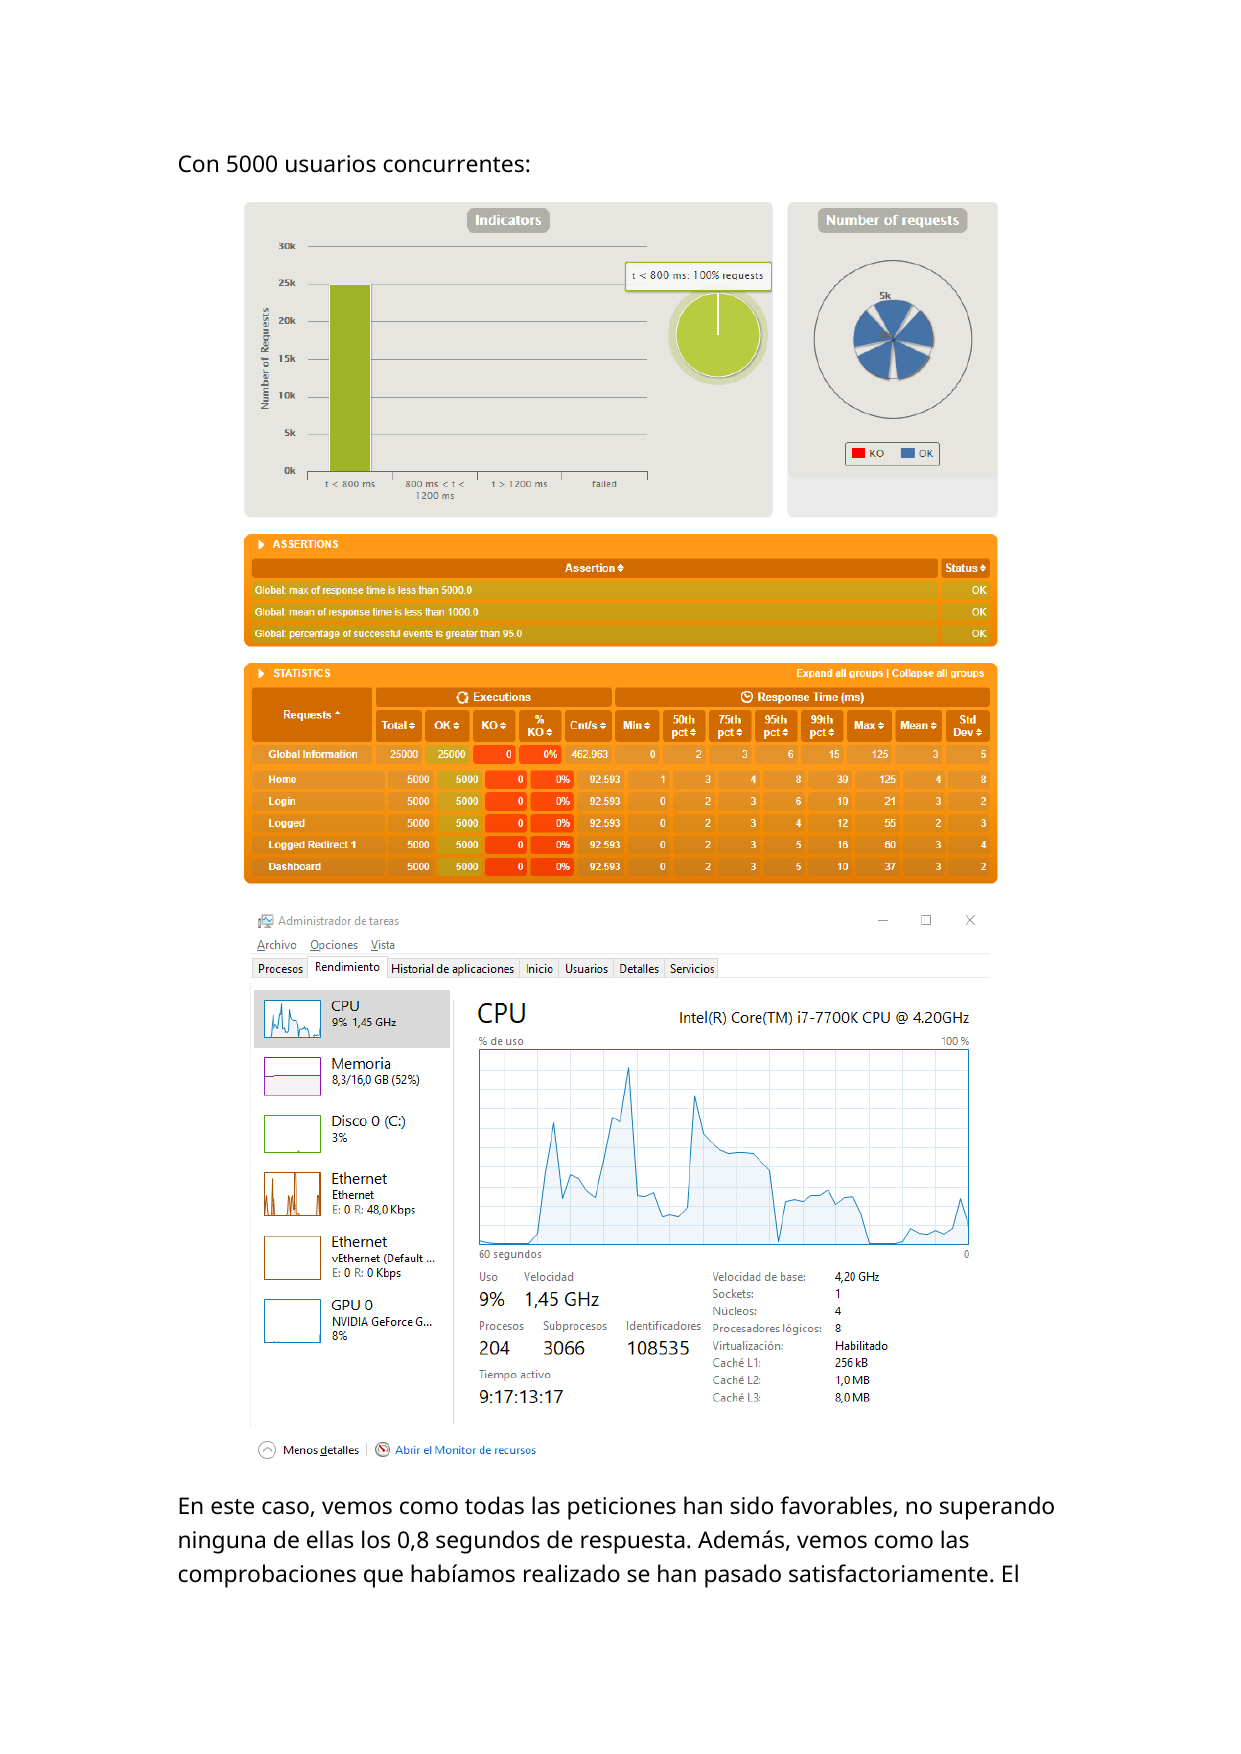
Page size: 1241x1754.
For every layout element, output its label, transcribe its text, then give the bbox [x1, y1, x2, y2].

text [177, 1490, 1063, 1589]
picture [238, 198, 1003, 889]
picture [250, 907, 991, 1472]
text Con 5000 usuarios concurrentes: [177, 148, 1063, 179]
